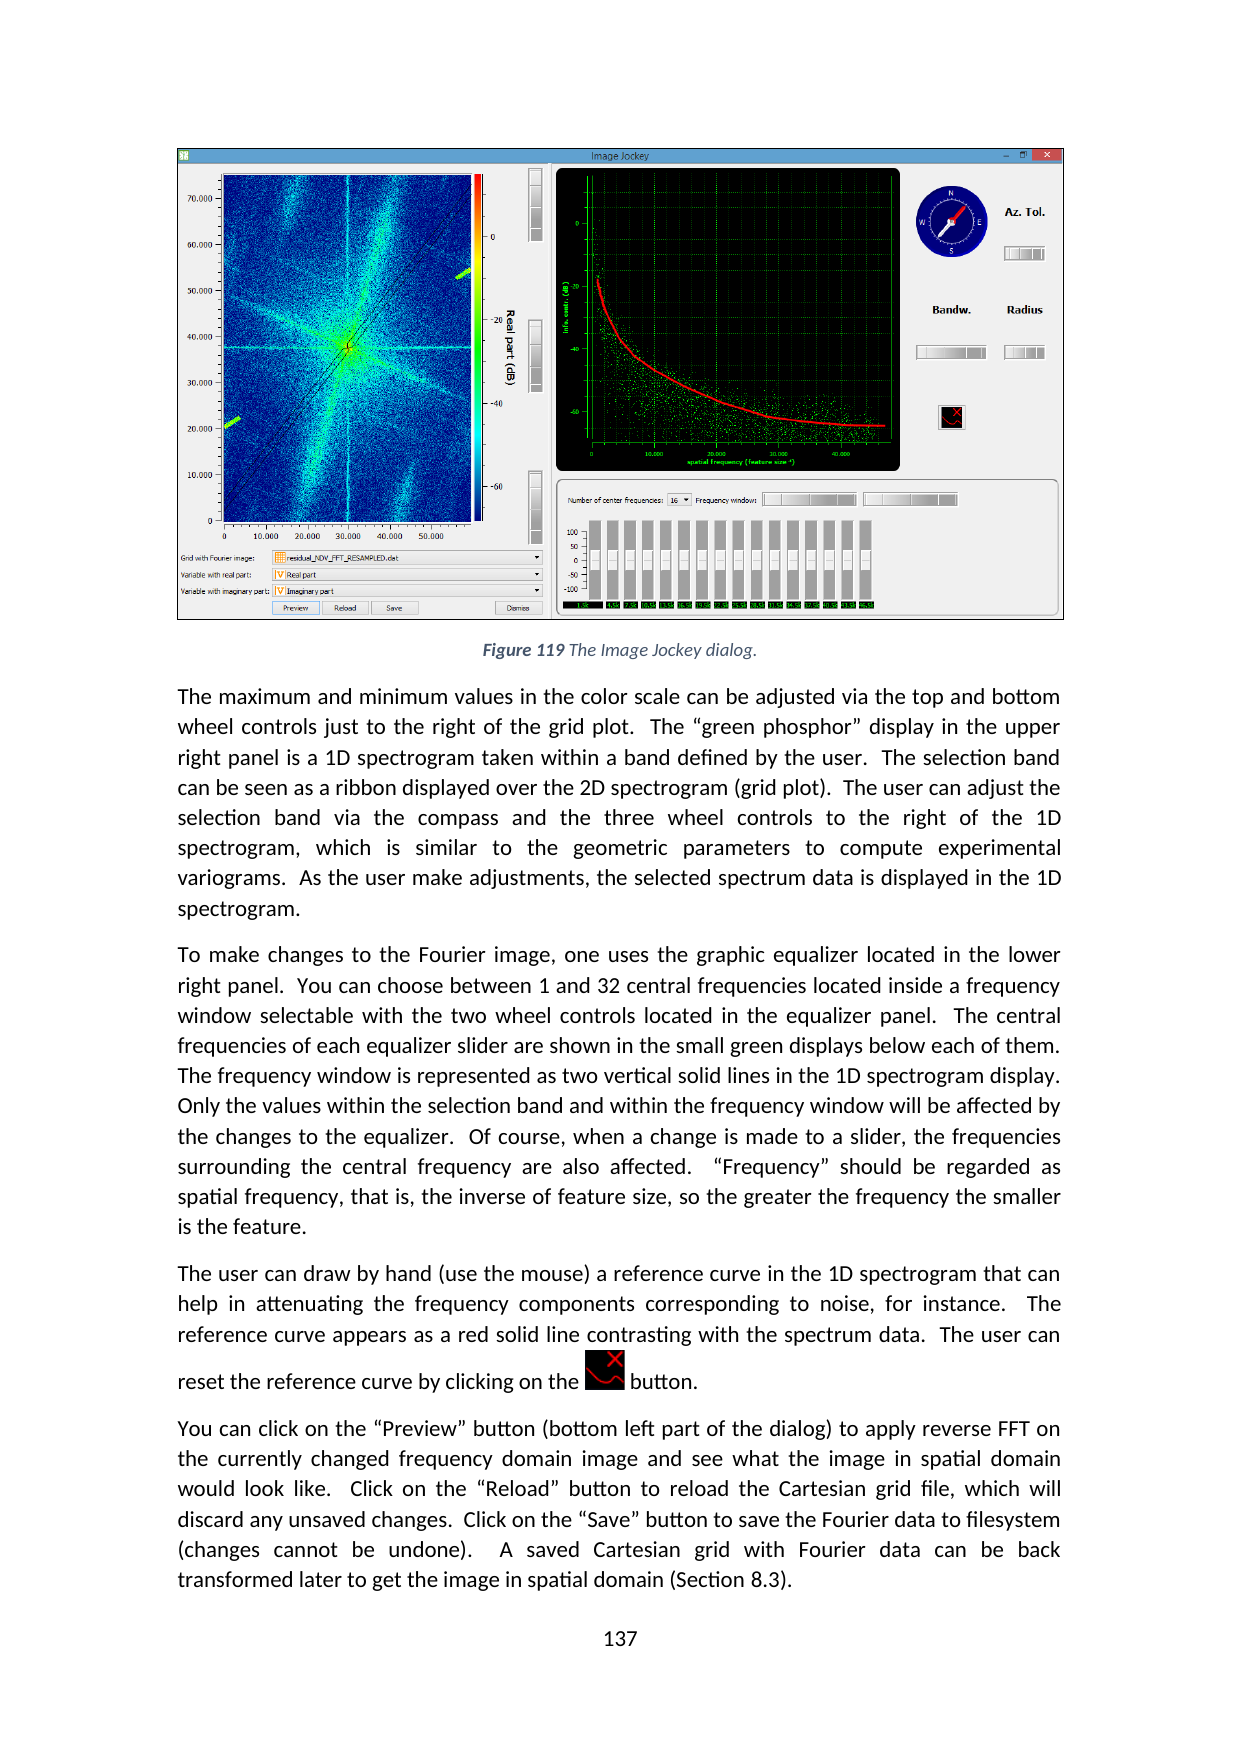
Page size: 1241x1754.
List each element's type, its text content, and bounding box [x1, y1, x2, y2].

picture [585, 1350, 625, 1390]
text You can click on the “Preview” button (bottom left part of the dialog) to apply reverse FFT on the currently changed frequency domain image and see what the image in spatial domain would look like. Click on the “Reload” button to reload the Cartesian grid file, which will discard any unsaved changes. Click on the “Save” button to save the Fourier data to filesystem (changes cannot be undone). A saved Cartesian grid with Fourier data can be back transformed later to get the image in spatial domain (Section 8.3). [177, 1414, 1063, 1593]
text The maximum and minimum values in the color scale can be adjusted via the top and bottom wheel controls just to the right of the grid plot. The “green phosphor” display in the upper right panel is a 1D spectrogram taken within a band defined by the user. The selection band can be seen as a ribbon displayed over the 2D spectrogram (grid plot). The user can adjust the selection band via the compass and the three wheel controls to the right of the 1D spectrogram, which is similar to the geometric parameters to compute experimental variograms. As the user make adjustments, the selected spectrum data is displayed in the 1D spectrogram. [177, 682, 1063, 922]
text The user can draw by hand (use the mouse) a reference curve in the 1D spectrogram that can help in attenuating the frequency components corresponding to noise, for instance. The reference curve appears as a red solid line contrasting with the spectrum data. The user can reset the reference curve by clicking on the button. [177, 1259, 1063, 1395]
picture [178, 149, 1063, 619]
text Figure 119 The Image Jockey dialog. [177, 638, 1063, 661]
text To make changes to the Fourier image, one uses the graphic equalizer located in the lower right panel. You can choose between 1 and 32 central frequencies located inside a frequency window selectable with the two wheel controls located in the equalizer panel. The central frequencies of each equalizer slider are shown in the small green displays below each of them. The frequency window is represented as two vertical solid lines in the 1D spectrogram display. Only the values within the selection band and within the frequency window will be affected by the changes to the equalizer. Of course, when a change is made to a slider, the frequencies surrounding the central frequency are also affected. “Frequency” should be regarded as spatial frequency, that is, the inverse of feature size, so the greater the frequency the smaller is the feature. [177, 941, 1063, 1241]
